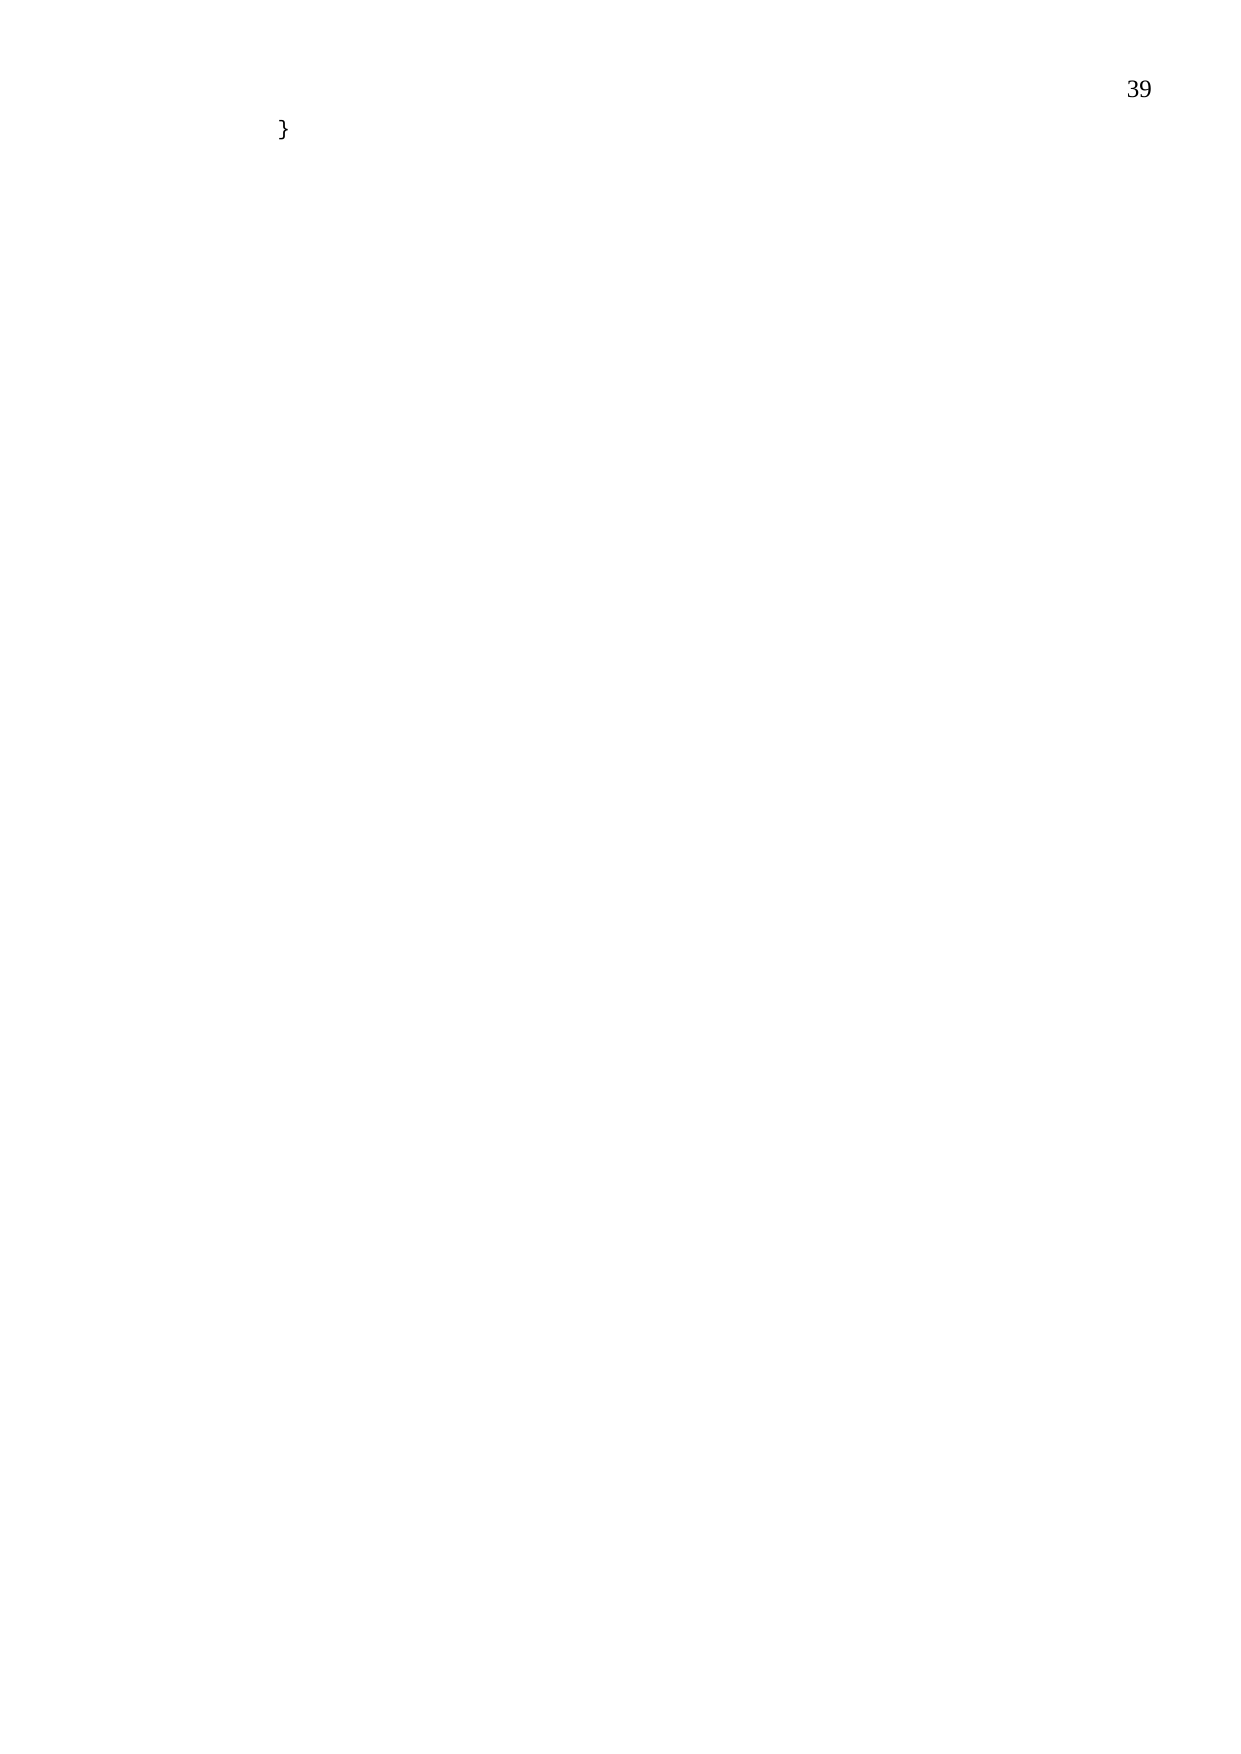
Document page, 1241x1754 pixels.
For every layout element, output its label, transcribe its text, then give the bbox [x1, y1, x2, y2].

text } [177, 118, 1152, 142]
